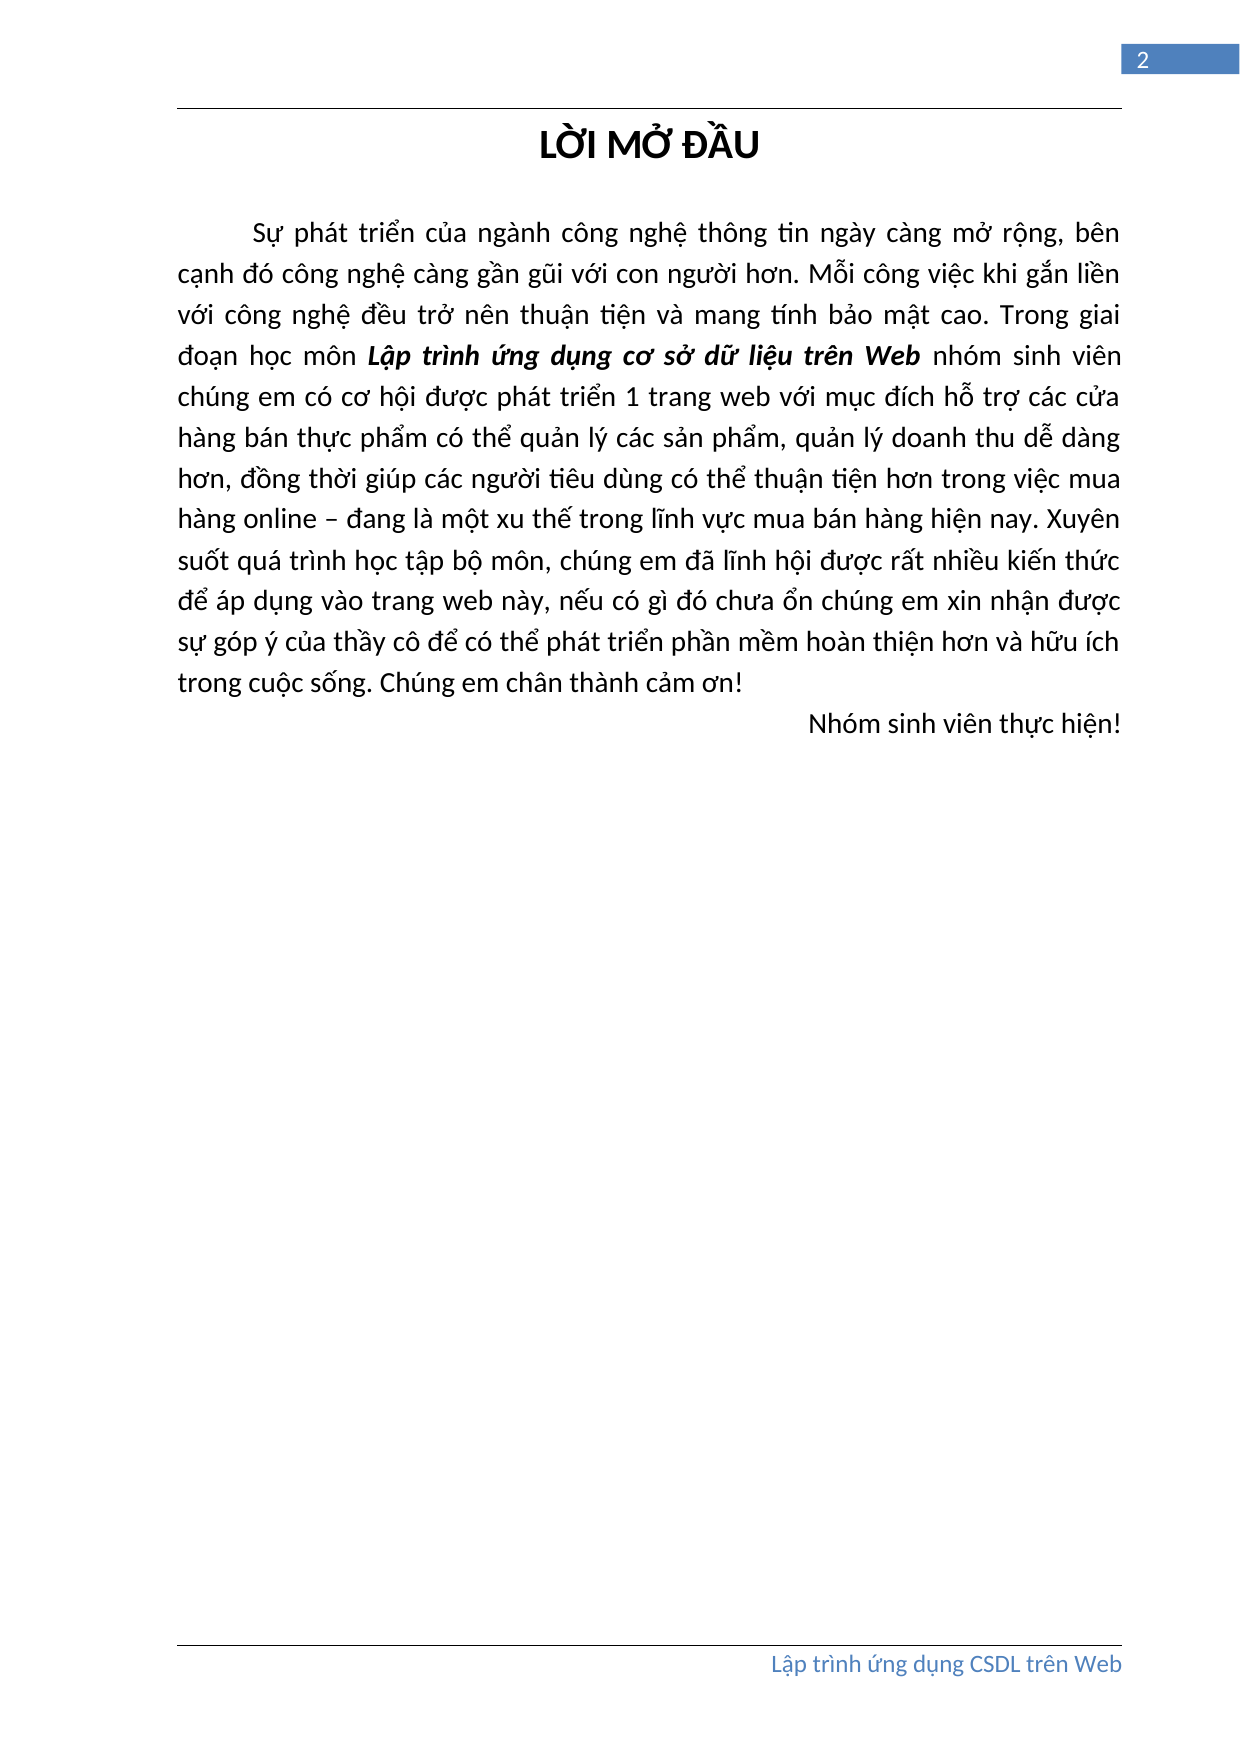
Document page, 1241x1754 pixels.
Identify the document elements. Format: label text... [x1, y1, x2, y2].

subtitle LỜI MỞ ĐẦU [177, 118, 1122, 169]
text Sự phát triển của ngành công nghệ thông tin ngày càng mở rộng, bên cạnh đó công nghệ càng gần gũi với con người hơn. Mỗi công việc khi gắn liền với công nghệ đều trở nên thuận tiện và mang tính bảo mật cao. Trong giai đoạn học môn Lập trình ứng dụng cơ sở dữ liệu trên Web nhóm sinh viên chúng em có cơ hội được phát triển 1 trang web với mục đích hỗ trợ các cửa hàng bán thực phẩm có thể quản lý các sản phẩm, quản lý doanh thu dễ dàng hơn, đồng thời giúp các người tiêu dùng có thể thuận tiện hơn trong việc mua hàng online – đang là một xu thế trong lĩnh vực mua bán hàng hiện nay. Xuyên suốt quá trình học tập bộ môn, chúng em đã lĩnh hội được rất nhiều kiến thức để áp dụng vào trang web này, nếu có gì đó chưa ổn chúng em xin nhận được sự góp ý của thầy cô để có thể phát triển phần mềm hoàn thiện hơn và hữu ích trong cuộc sống. Chúng em chân thành cảm ơn! [177, 214, 1122, 700]
text Nhóm sinh viên thực hiện! [177, 705, 1122, 741]
